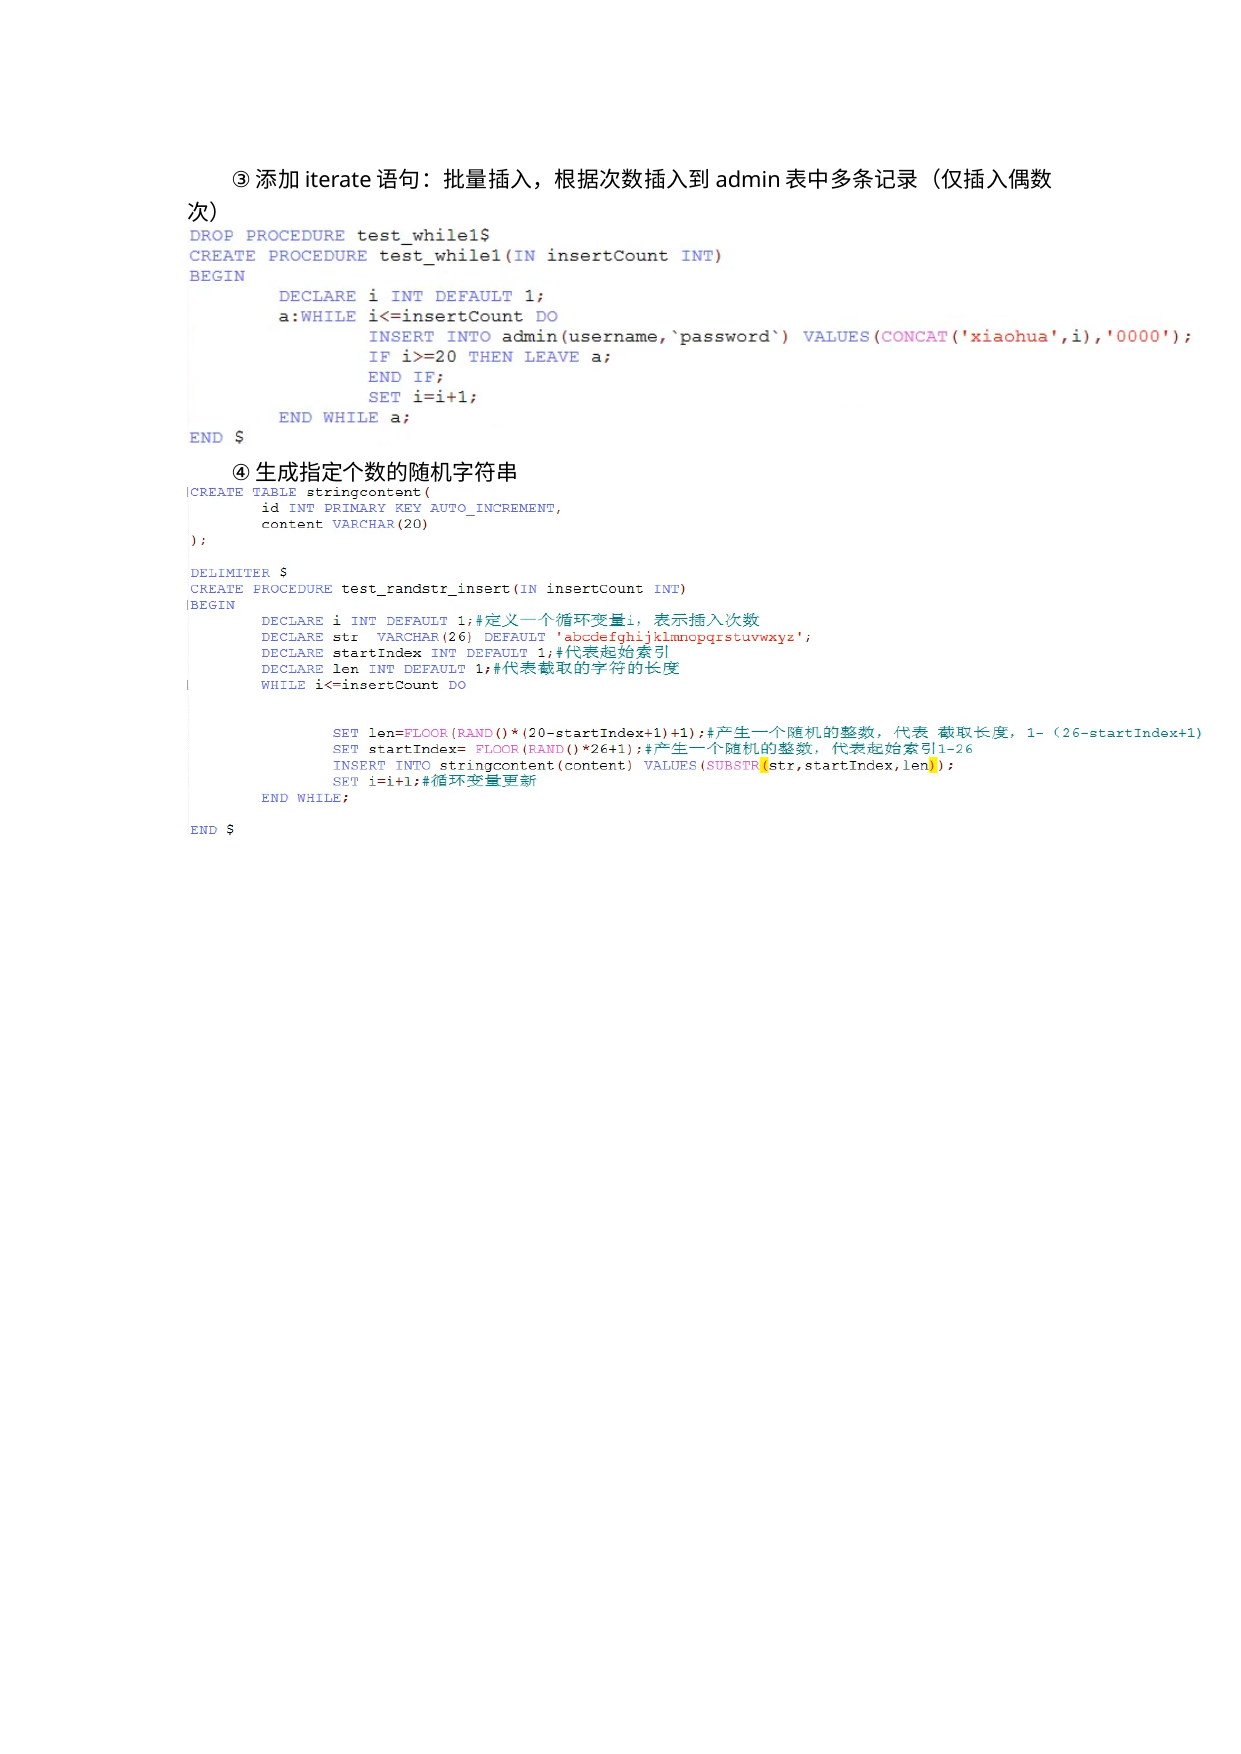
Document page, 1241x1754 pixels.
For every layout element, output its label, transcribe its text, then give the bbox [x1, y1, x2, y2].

picture [187, 487, 1204, 836]
text 添加iterate语句：批量插入，根据次数插入到admin表中多条记录（仅插入偶数次） [187, 162, 1053, 227]
text 生成指定个数的随机字符串 [187, 454, 1053, 487]
picture [187, 227, 1195, 446]
